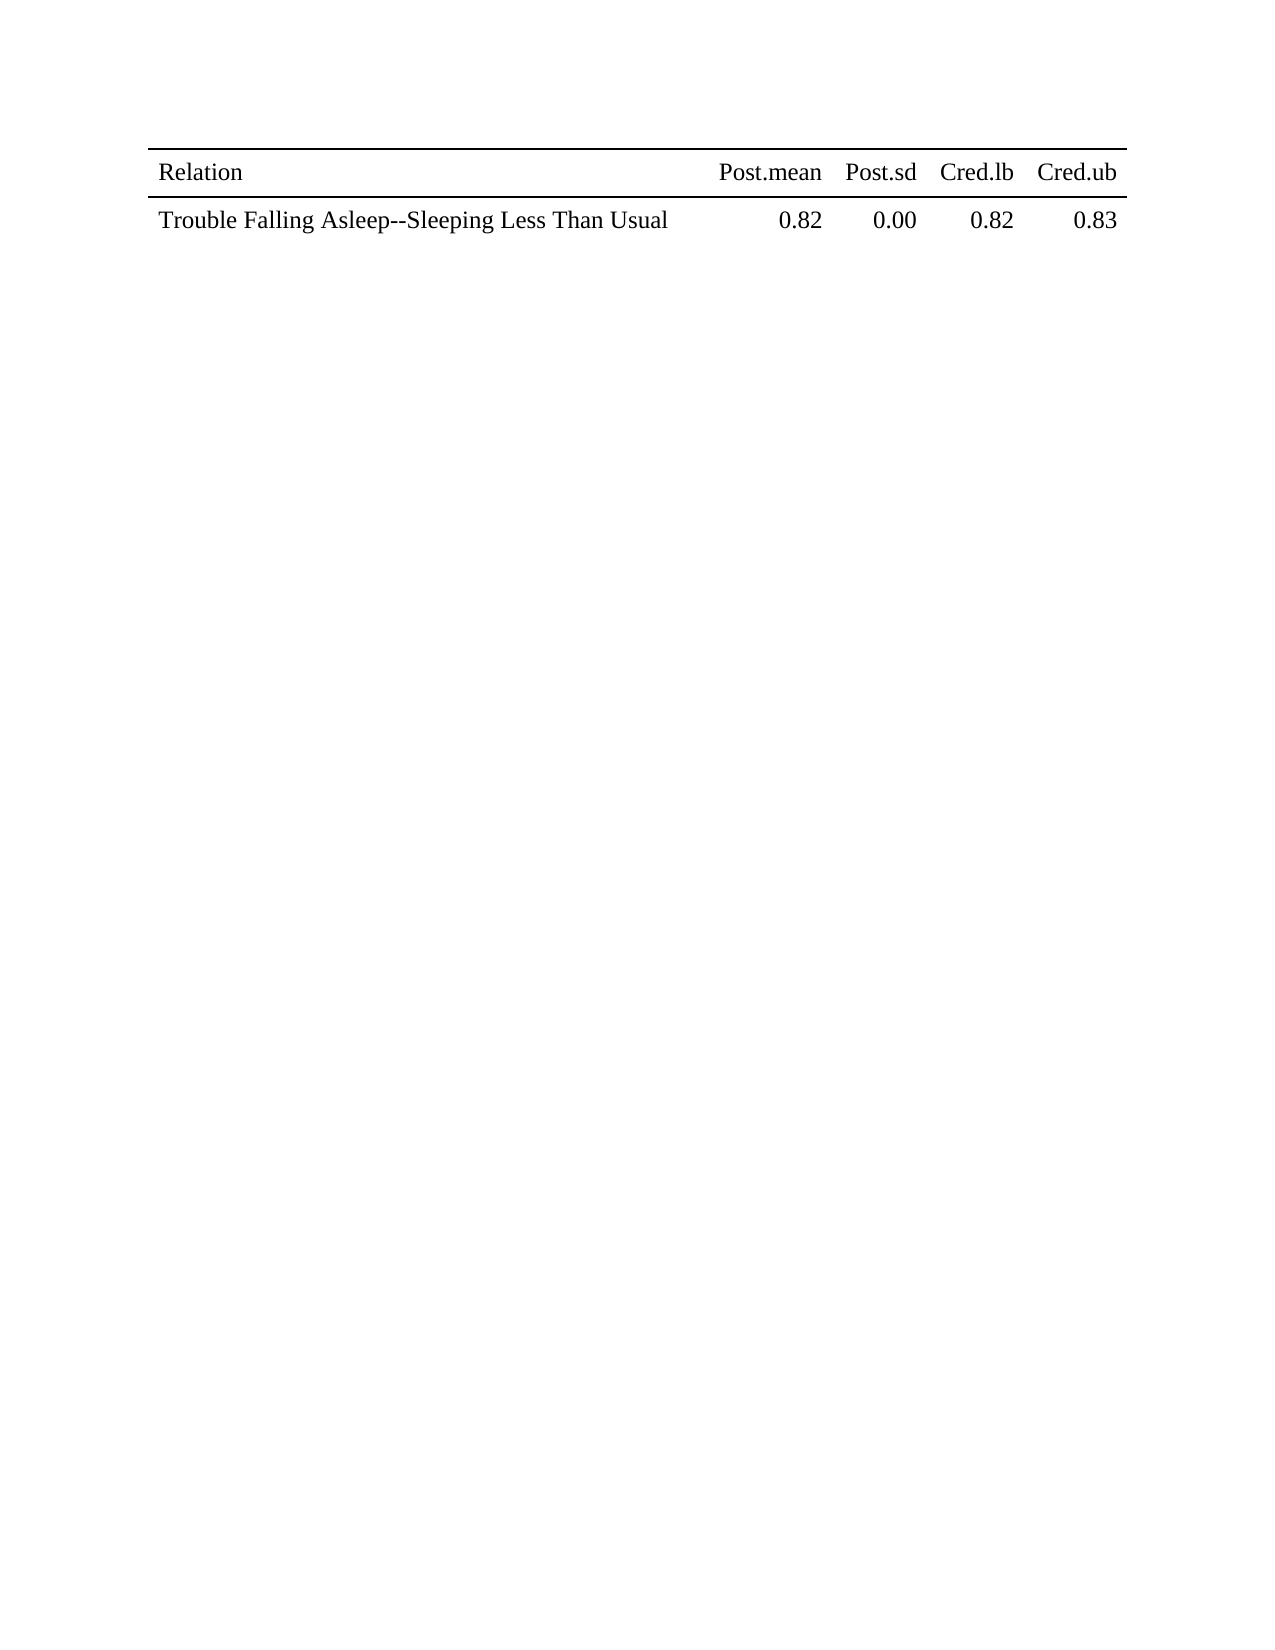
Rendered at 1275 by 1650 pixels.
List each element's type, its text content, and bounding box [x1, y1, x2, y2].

table_cell 0.00 [833, 198, 927, 243]
table_cell 0.82 [706, 198, 832, 243]
table_header Post.sd [833, 150, 927, 196]
table_cell 0.82 [927, 198, 1024, 243]
table_header Relation [148, 150, 706, 196]
table_cell Trouble Falling Asleep--Sleeping Less Than Usual [148, 198, 706, 243]
table_cell 0.83 [1024, 198, 1127, 243]
table_header Cred.lb [927, 150, 1024, 196]
table_header Post.mean [706, 150, 832, 196]
table_header Cred.ub [1024, 150, 1127, 196]
